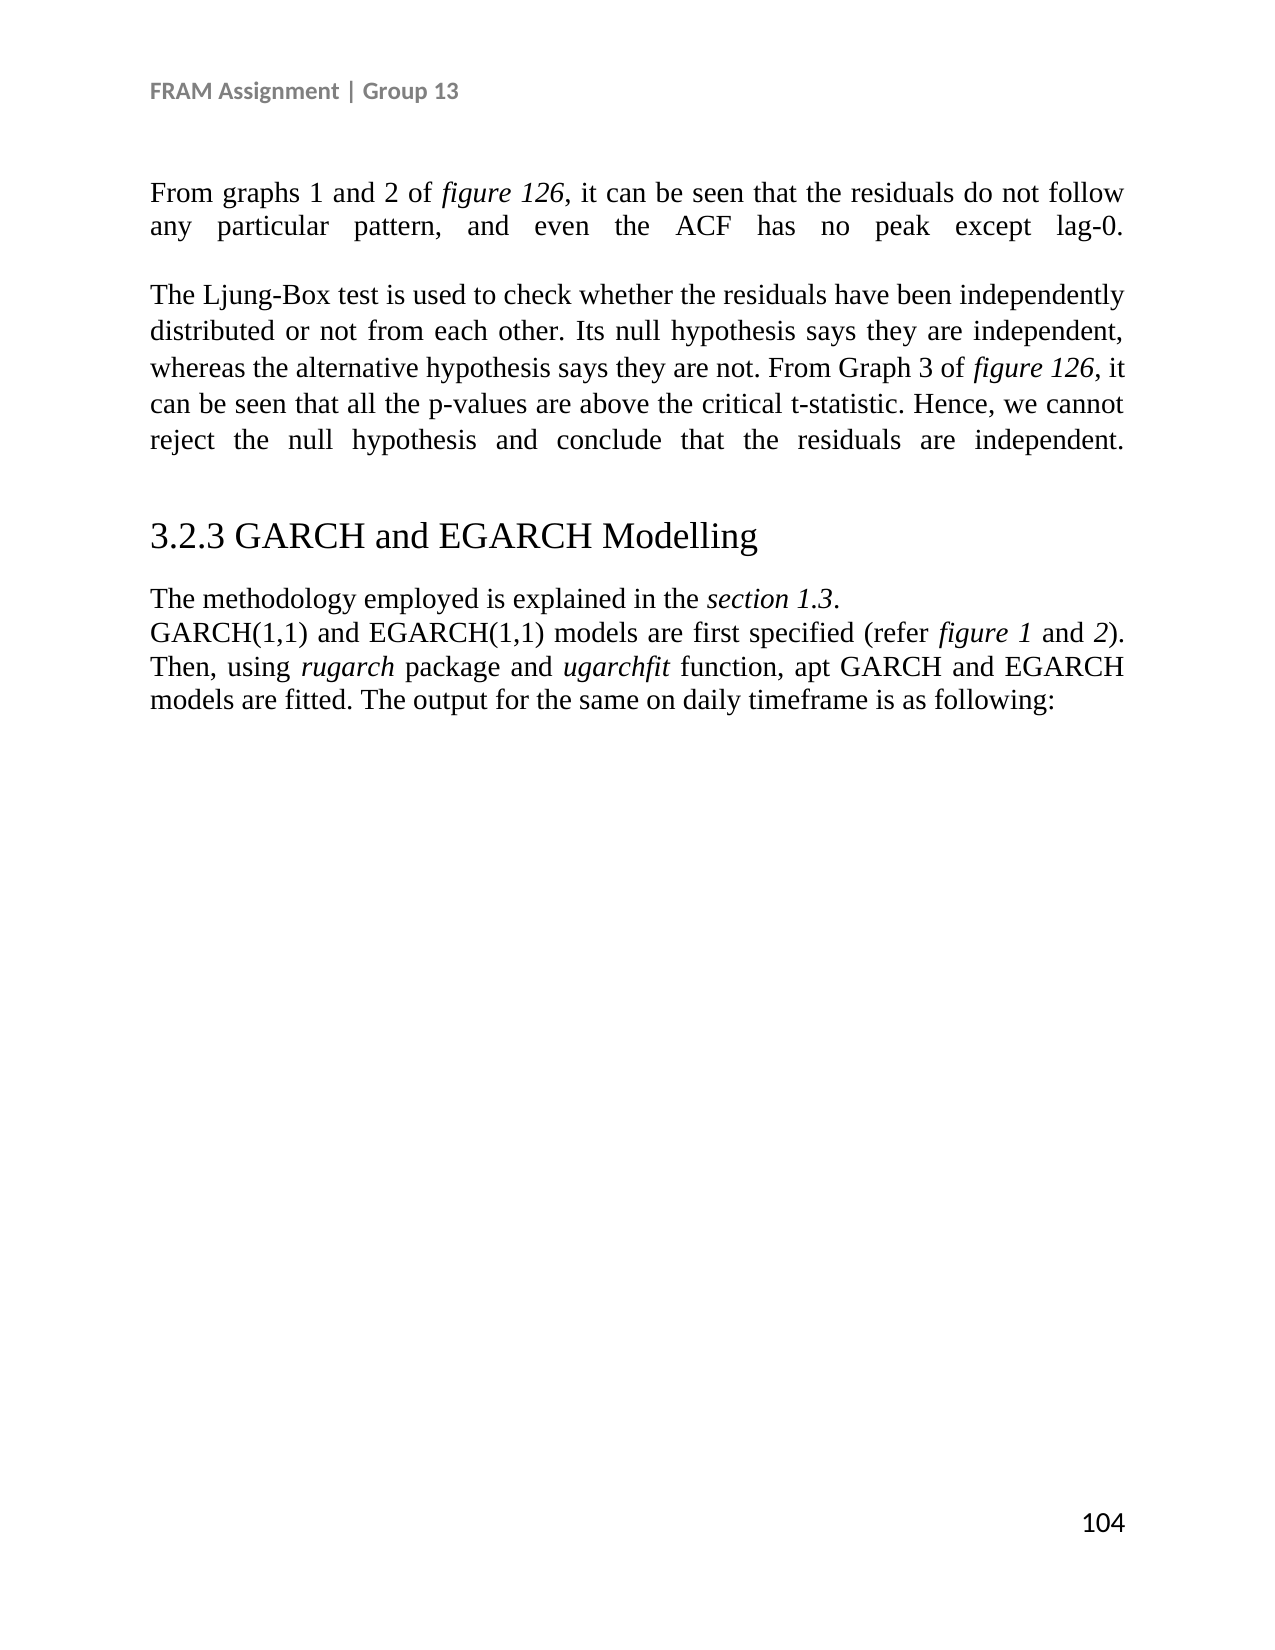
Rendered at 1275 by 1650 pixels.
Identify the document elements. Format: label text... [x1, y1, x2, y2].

text The Ljung-Box test is used to check whether the residuals have been independently distributed or not from each other. Its null hypothesis says they are independent, whereas the alternative hypothesis says they are not. From Graph 3 of figure 126, it can be seen that all the p-values are above the critical t-statistic. Hence, we cannot reject the null hypothesis and conclude that the residuals are independent. [150, 277, 1125, 494]
text GARCH(1,1) and EGARCH(1,1) models are first specified (refer figure 1 and 2). Then, using rugarch package and ugarchfit function, apt GARCH and EGARCH models are fitted. The output for the same on daily timeframe is as following: [150, 615, 1125, 716]
text From graphs 1 and 2 of figure 126, it can be seen that the residuals do not follow any particular pattern, and even the ACF has no peak except lag-0. [150, 175, 1125, 277]
text The methodology employed is explained in the section 1.3. [150, 582, 1125, 615]
subtitle 3.2.3 GARCH and EGARCH Modelling [150, 513, 1125, 557]
